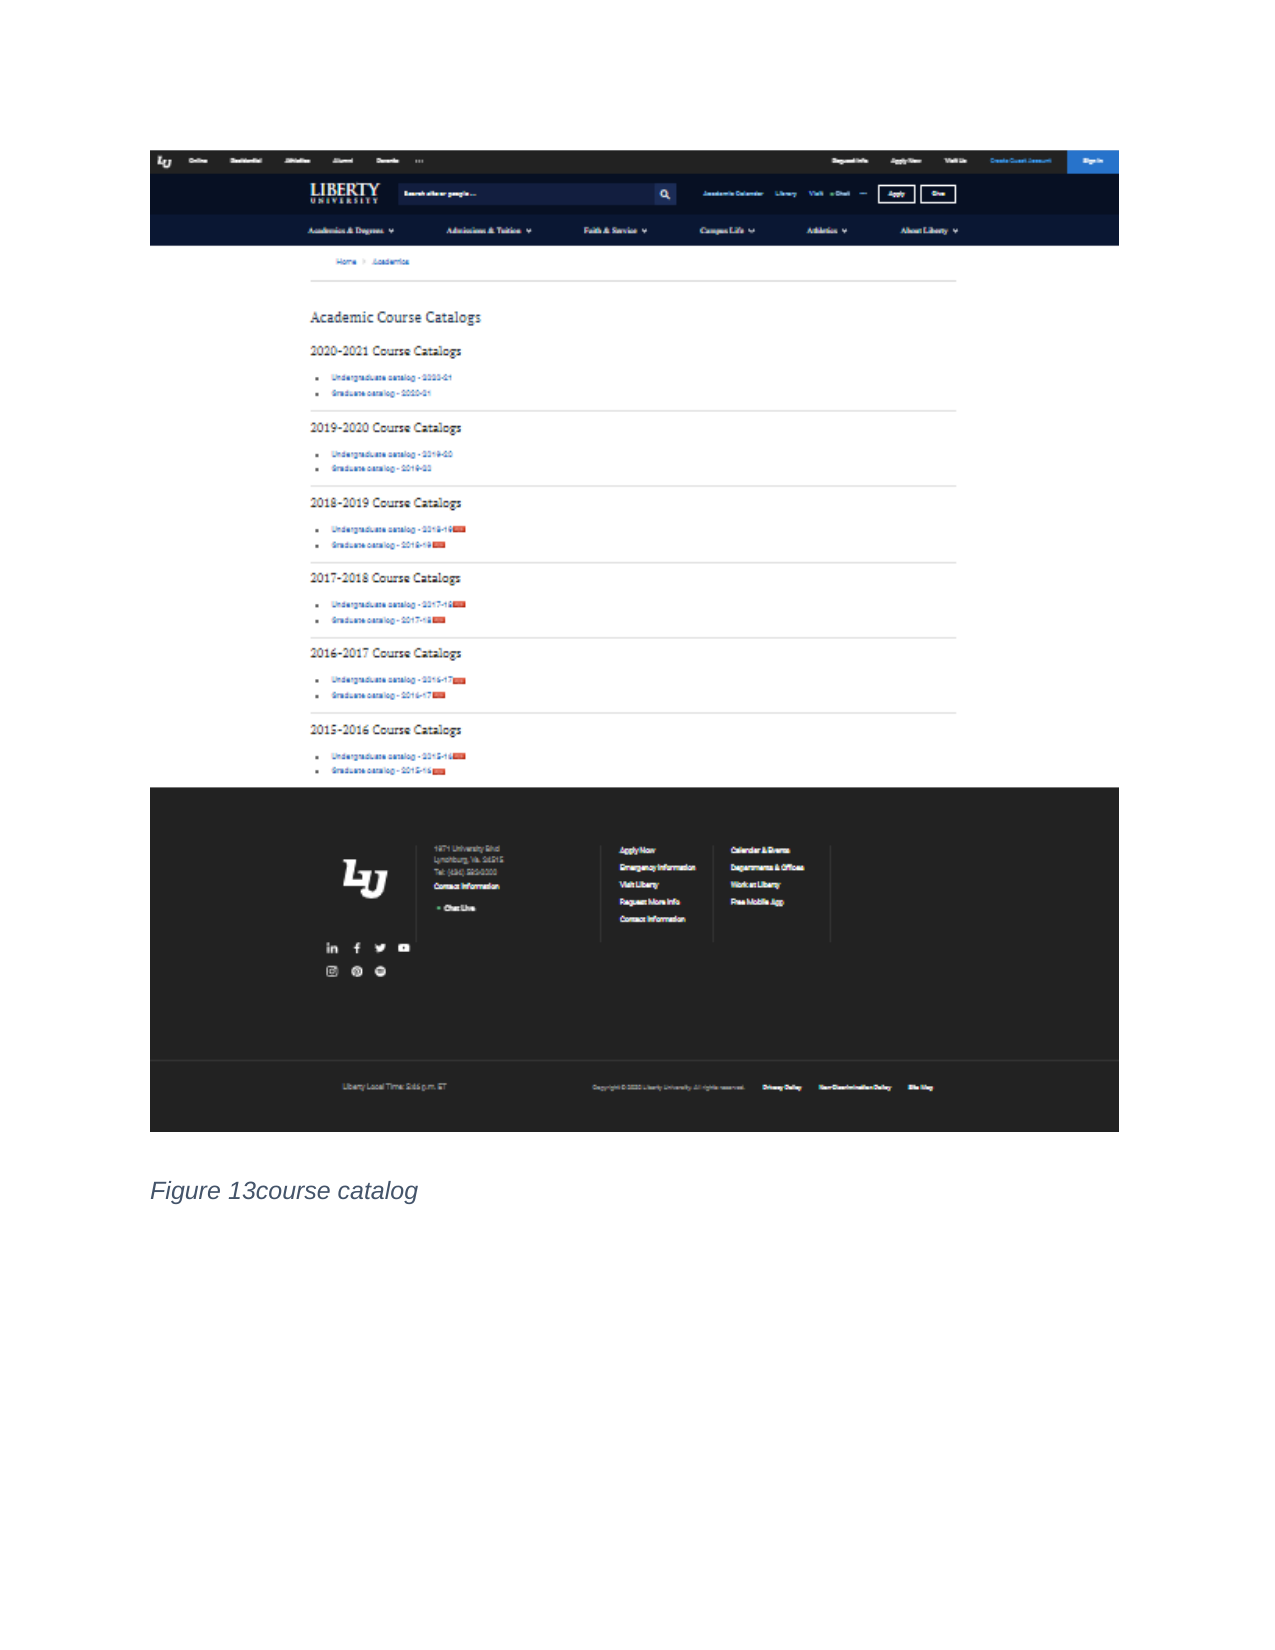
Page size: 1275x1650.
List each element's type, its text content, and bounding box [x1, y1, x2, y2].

text Figure 13course catalog [150, 1176, 1125, 1205]
picture [150, 150, 1119, 1132]
